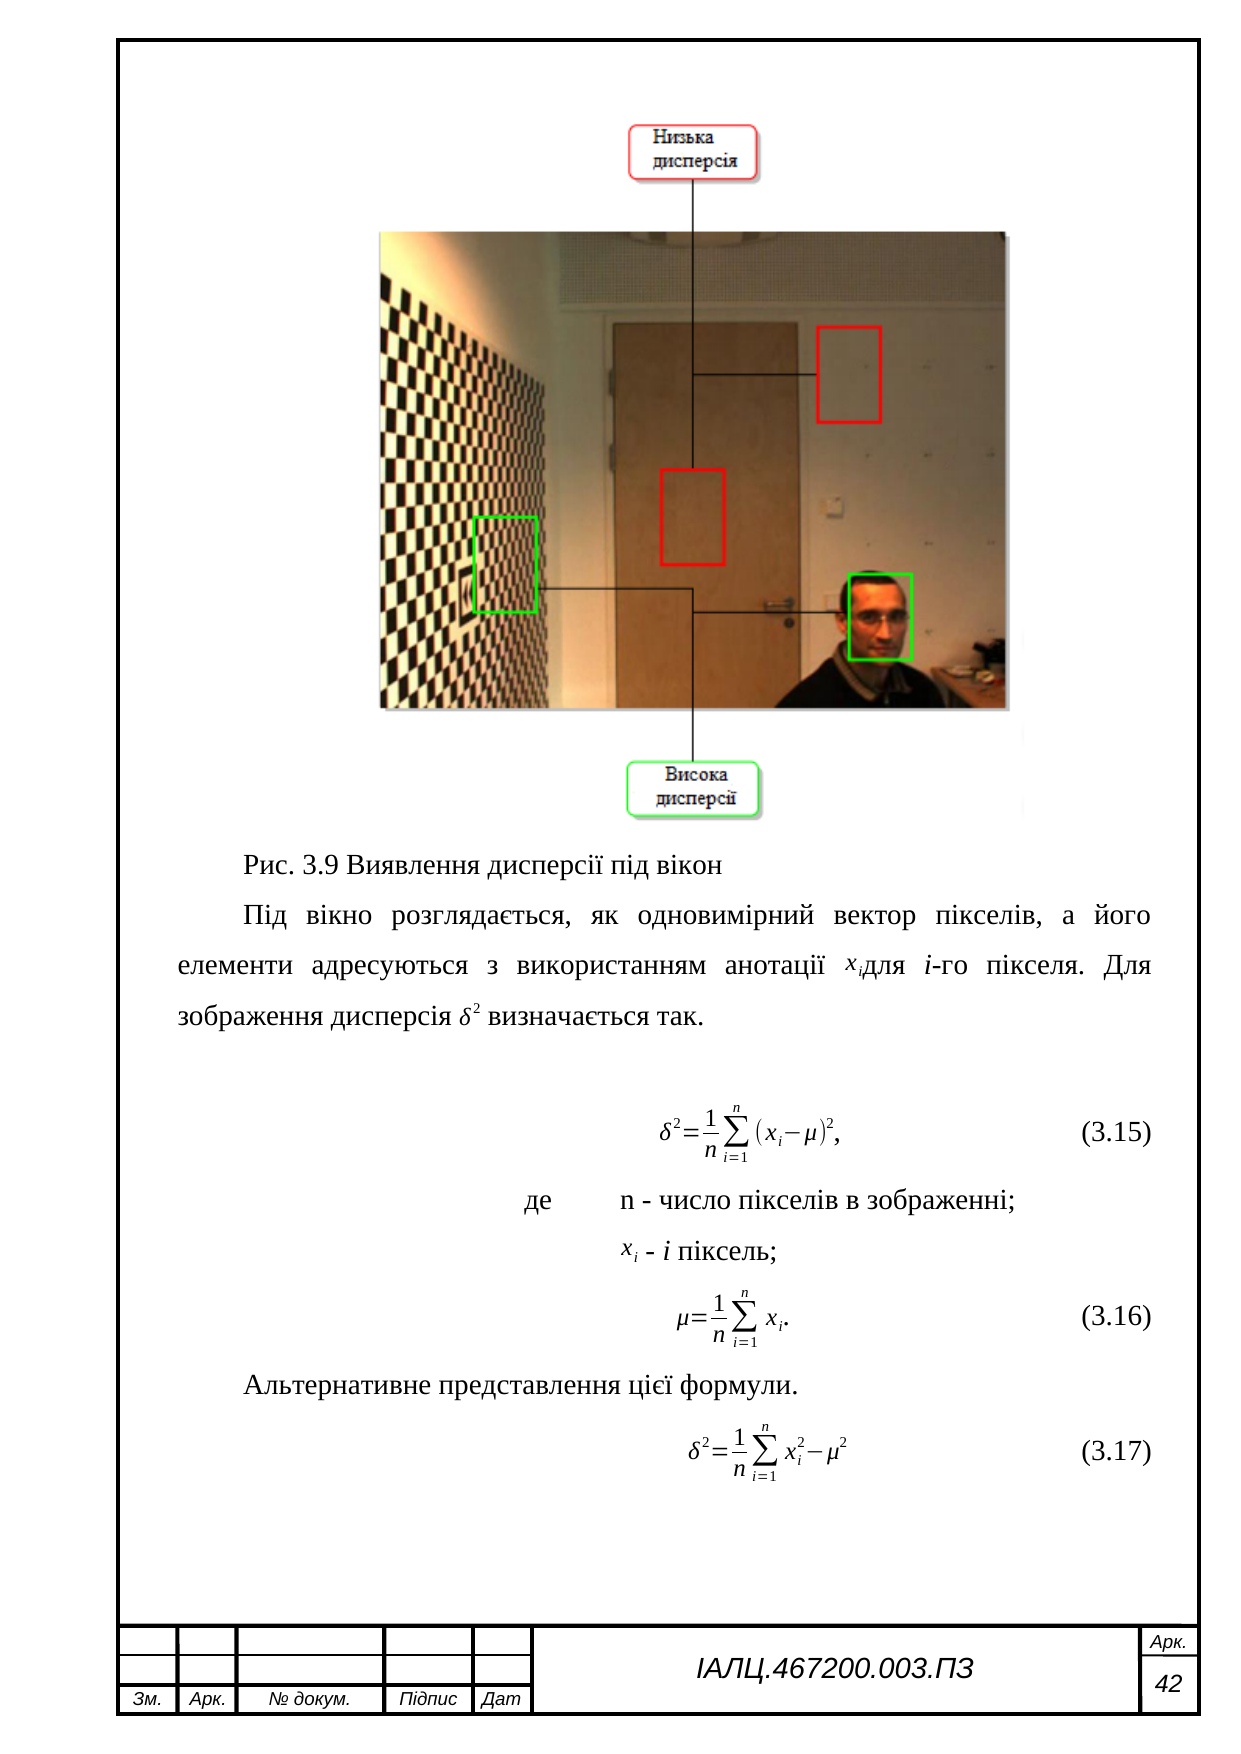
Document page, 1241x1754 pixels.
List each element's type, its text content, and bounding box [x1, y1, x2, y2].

text (3.17) [177, 1417, 1152, 1485]
text - i піксель; [177, 1233, 1152, 1266]
picture [359, 112, 1035, 833]
text Альтернативне представлення цієї формули. [177, 1367, 1152, 1401]
text , (3.15) [177, 1098, 1152, 1166]
text Рис. 3.9 Виявлення дисперсії під вікон [177, 847, 1152, 880]
text Під вікно розглядається, як одновимірний вектор пікселів, а його елементи адресуються з використанням анотації для i-го пікселя. Для зображення дисперсія визначається так. [177, 897, 1152, 1031]
text де n - число пікселів в зображенні; [177, 1182, 1152, 1216]
text . (3.16) [177, 1283, 1152, 1350]
